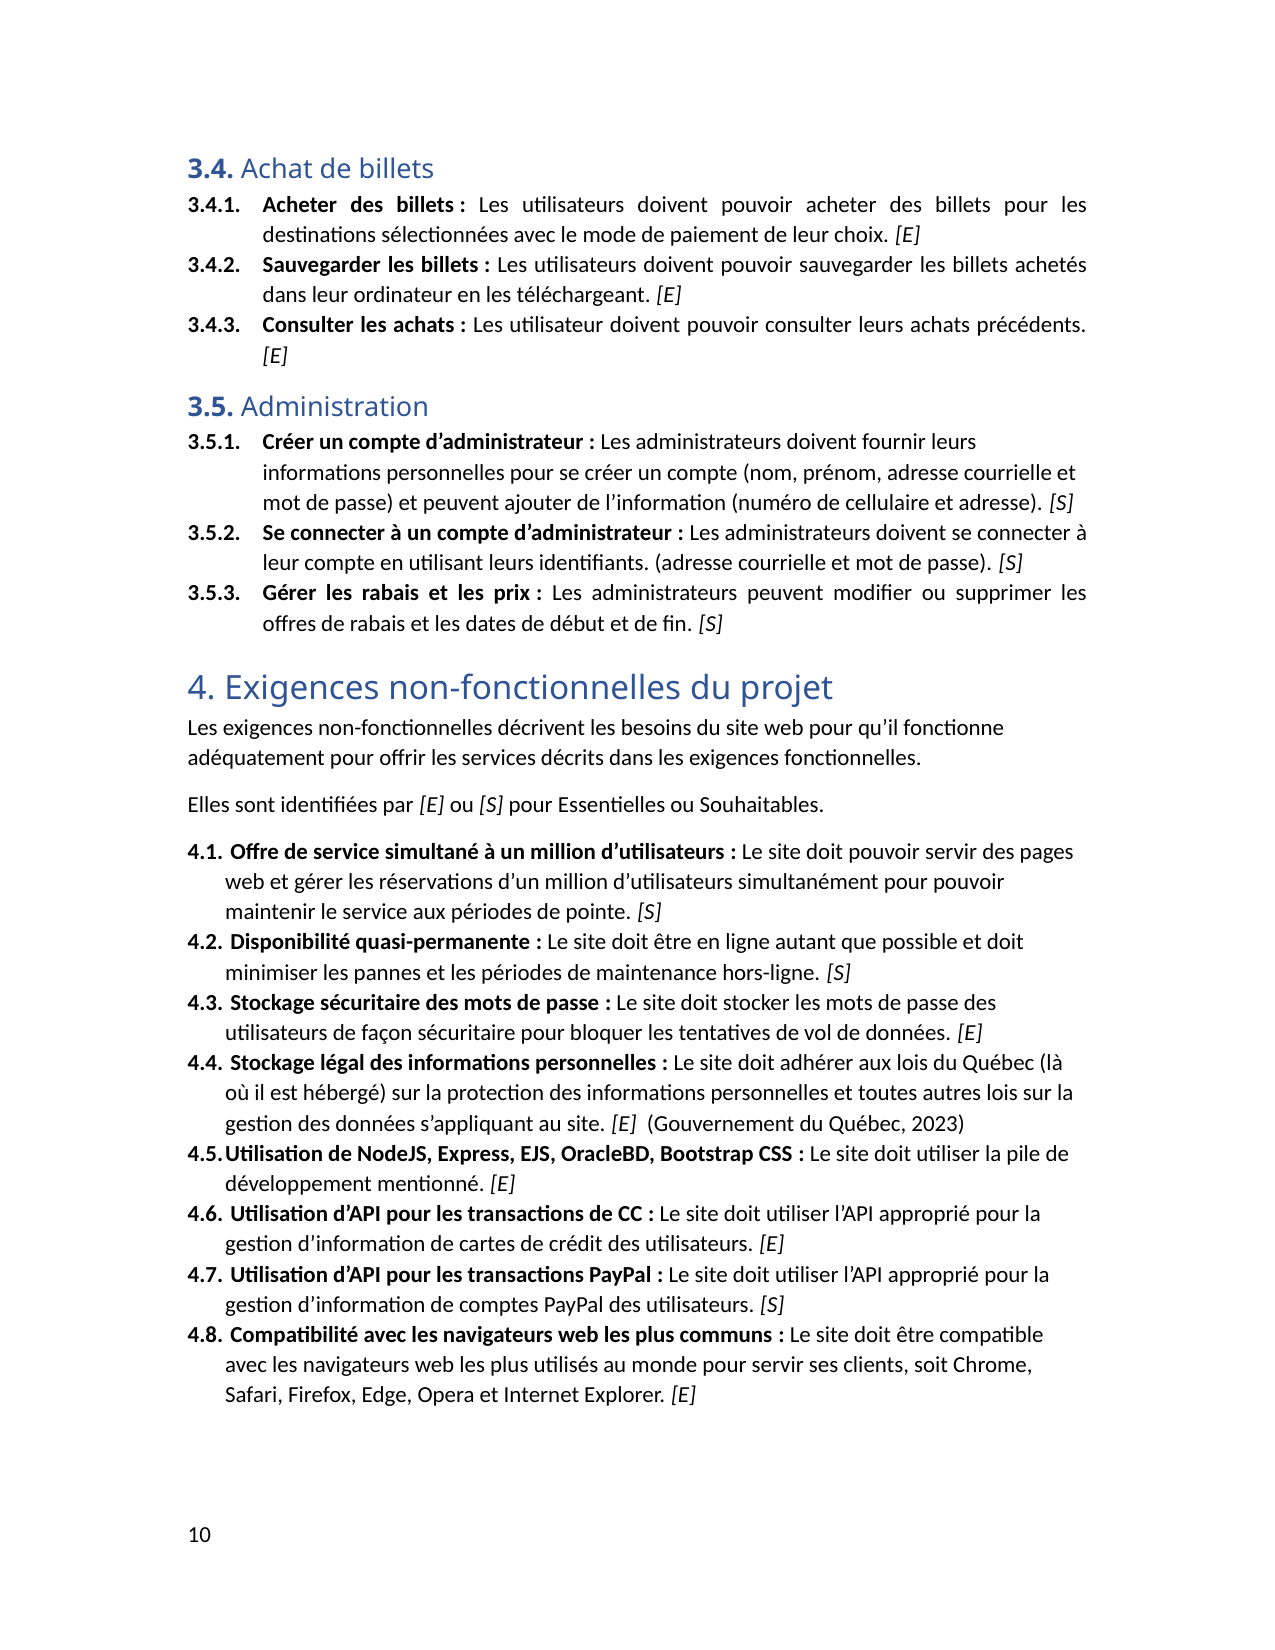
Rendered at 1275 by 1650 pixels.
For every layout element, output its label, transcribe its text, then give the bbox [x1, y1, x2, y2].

list Consulter les achats : Les utilisateur doivent pouvoir consulter leurs achats précédents. [E] [187, 311, 1087, 369]
subtitle Administration [187, 388, 1087, 424]
subtitle Achat de billets [187, 150, 1087, 187]
list Utilisation d’API pour les transactions de CC : Le site doit utiliser l’API approprié pour la gestion d’information de cartes de crédit des utilisateurs. [E] [187, 1199, 1087, 1258]
list Utilisation de NodeJS, Express, EJS, OracleBD, Bootstrap CSS : Le site doit utiliser la pile de développement mentionné. [E] [187, 1139, 1087, 1197]
list Offre de service simultané à un million d’utilisateurs : Le site doit pouvoir servir des pages web et gérer les réservations d’un million d’utilisateurs simultanément pour pouvoir maintenir le service aux périodes de pointe. [S] [187, 837, 1087, 925]
list Disponibilité quasi-permanente : Le site doit être en ligne autant que possible et doit minimiser les pannes et les périodes de maintenance hors-ligne. [S] [187, 927, 1087, 986]
list Acheter des billets : Les utilisateurs doivent pouvoir acheter des billets pour les destinations sélectionnées avec le mode de paiement de leur choix. [E] [187, 190, 1087, 248]
list Se connecter à un compte d’administrateur : Les administrateurs doivent se connecter à leur compte en utilisant leurs identifiants. (adresse courrielle et mot de passe). [S] [187, 518, 1087, 576]
text Les exigences non-fonctionnelles décrivent les besoins du site web pour qu’il fonctionne adéquatement pour offrir les services décrits dans les exigences fonctionnelles. [187, 713, 1087, 771]
list Stockage sécuritaire des mots de passe : Le site doit stocker les mots de passe des utilisateurs de façon sécuritaire pour bloquer les tentatives de vol de données. [E] [187, 988, 1087, 1046]
text Elles sont identifiées par [E] ou [S] pour Essentielles ou Souhaitables. [187, 790, 1087, 818]
list Utilisation d’API pour les transactions PayPal : Le site doit utiliser l’API approprié pour la gestion d’information de comptes PayPal des utilisateurs. [S] [187, 1260, 1087, 1318]
list Sauvegarder les billets : Les utilisateurs doivent pouvoir sauvegarder les billets achetés dans leur ordinateur en les téléchargeant. [E] [187, 250, 1087, 308]
list Stockage légal des informations personnelles : Le site doit adhérer aux lois du Québec (là où il est hébergé) sur la protection des informations personnelles et toutes autres lois sur la gestion des données s’appliquant au site. [E] [187, 1048, 1087, 1137]
list Compatibilité avec les navigateurs web les plus communs : Le site doit être compatible avec les navigateurs web les plus utilisés au monde pour servir ses clients, soit Chrome, Safari, Firefox, Edge, Opera et Internet Explorer. [E] [187, 1320, 1087, 1409]
list Gérer les rabais et les prix : Les administrateurs peuvent modifier ou supprimer les offres de rabais et les dates de début et de fin. [S] [187, 578, 1087, 637]
list Créer un compte d’administrateur : Les administrateurs doivent fournir leurs informations personnelles pour se créer un compte (nom, prénom, adresse courrielle et mot de passe) et peuvent ajouter de l’information (numéro de cellulaire et adresse). [S] [187, 427, 1087, 516]
subtitle 4. Exigences non-fonctionnelles du projet [187, 664, 1087, 709]
